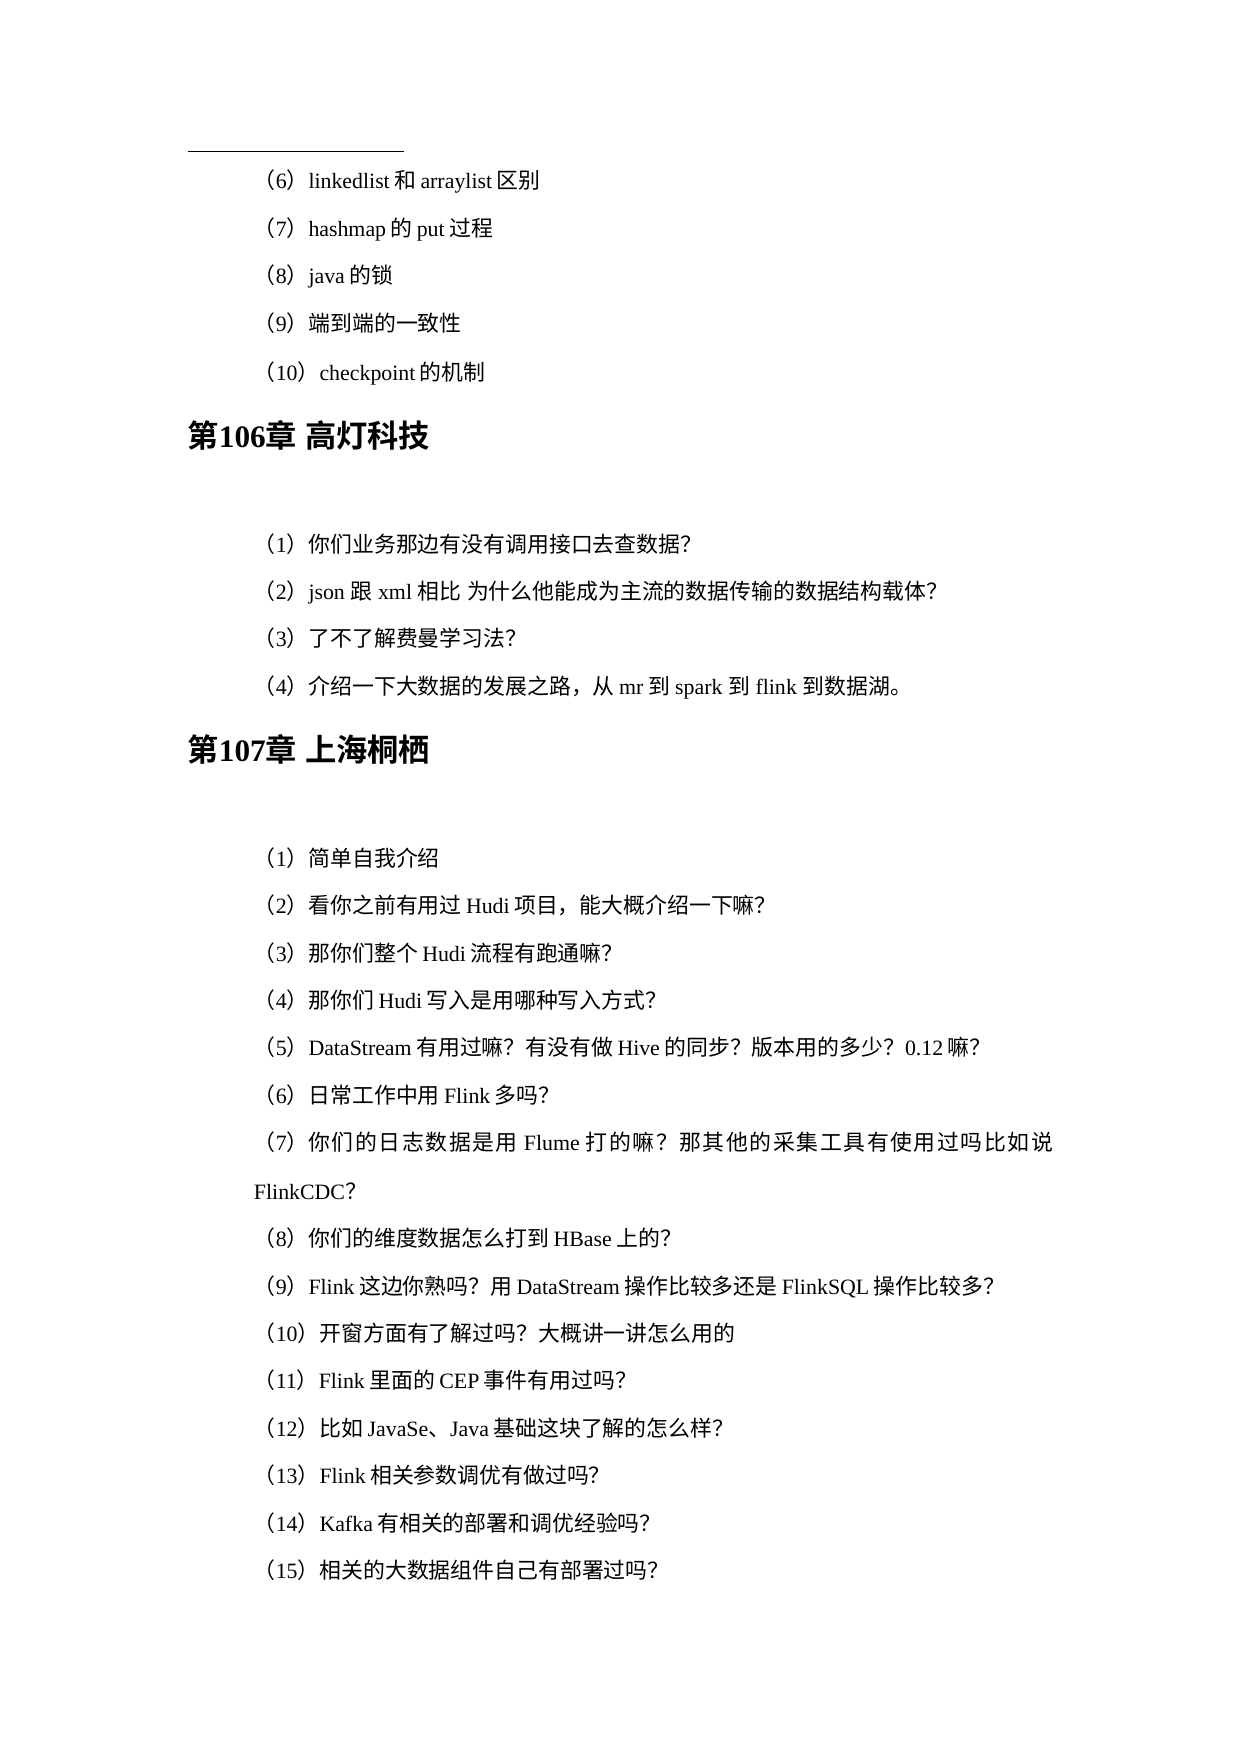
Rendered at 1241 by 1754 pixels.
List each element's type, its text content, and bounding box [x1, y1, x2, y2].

list DataStream有用过嘛？有没有做Hive的同步？版本用的多少？0.12嘛？ [254, 1031, 1053, 1063]
subtitle 高灯科技 [187, 403, 1053, 468]
list 端到端的一致性 [254, 306, 1053, 338]
list 看你之前有用过Hudi项目，能大概介绍一下嘛？ [254, 889, 1053, 921]
list checkpoint的机制 [254, 354, 1053, 387]
list 你们的维度数据怎么打到HBase上的？ [254, 1222, 1053, 1254]
list 你们的日志数据是用Flume打的嘛？那其他的采集工具有使用过吗比如说FlinkCDC？ [254, 1126, 1053, 1207]
list 了不了解费曼学习法？ [254, 622, 1053, 654]
list Flink这边你熟吗？用DataStream操作比较多还是FlinkSQL操作比较多？ [254, 1269, 1053, 1302]
list hashmap的put过程 [254, 211, 1053, 244]
list Kafka有相关的部署和调优经验吗？ [254, 1506, 1053, 1539]
list 日常工作中用Flink多吗？ [254, 1078, 1053, 1111]
list linkedlist和arraylist区别 [254, 164, 1053, 196]
list 那你们Hudi写入是用哪种写入方式？ [254, 984, 1053, 1016]
list 介绍一下大数据的发展之路，从mr 到spark 到 flink 到数据湖。 [254, 669, 1053, 702]
list Flink里面的CEP事件有用过吗？ [254, 1364, 1053, 1397]
list 比如JavaSe、Java基础这块了解的怎么样？ [254, 1412, 1053, 1444]
list 开窗方面有了解过吗？大概讲一讲怎么用的 [254, 1317, 1053, 1349]
list 你们业务那边有没有调用接口去查数据？ [254, 527, 1053, 560]
list 简单自我介绍 [254, 841, 1053, 874]
list 那你们整个Hudi流程有跑通嘛？ [254, 936, 1053, 969]
list java的锁 [254, 259, 1053, 291]
list 相关的大数据组件自己有部署过吗？ [254, 1554, 1053, 1586]
subtitle 上海桐栖 [187, 717, 1053, 782]
list json 跟 xml 相比 为什么他能成为主流的数据传输的数据结构载体？ [254, 575, 1053, 607]
list Flink相关参数调优有做过吗？ [254, 1459, 1053, 1491]
